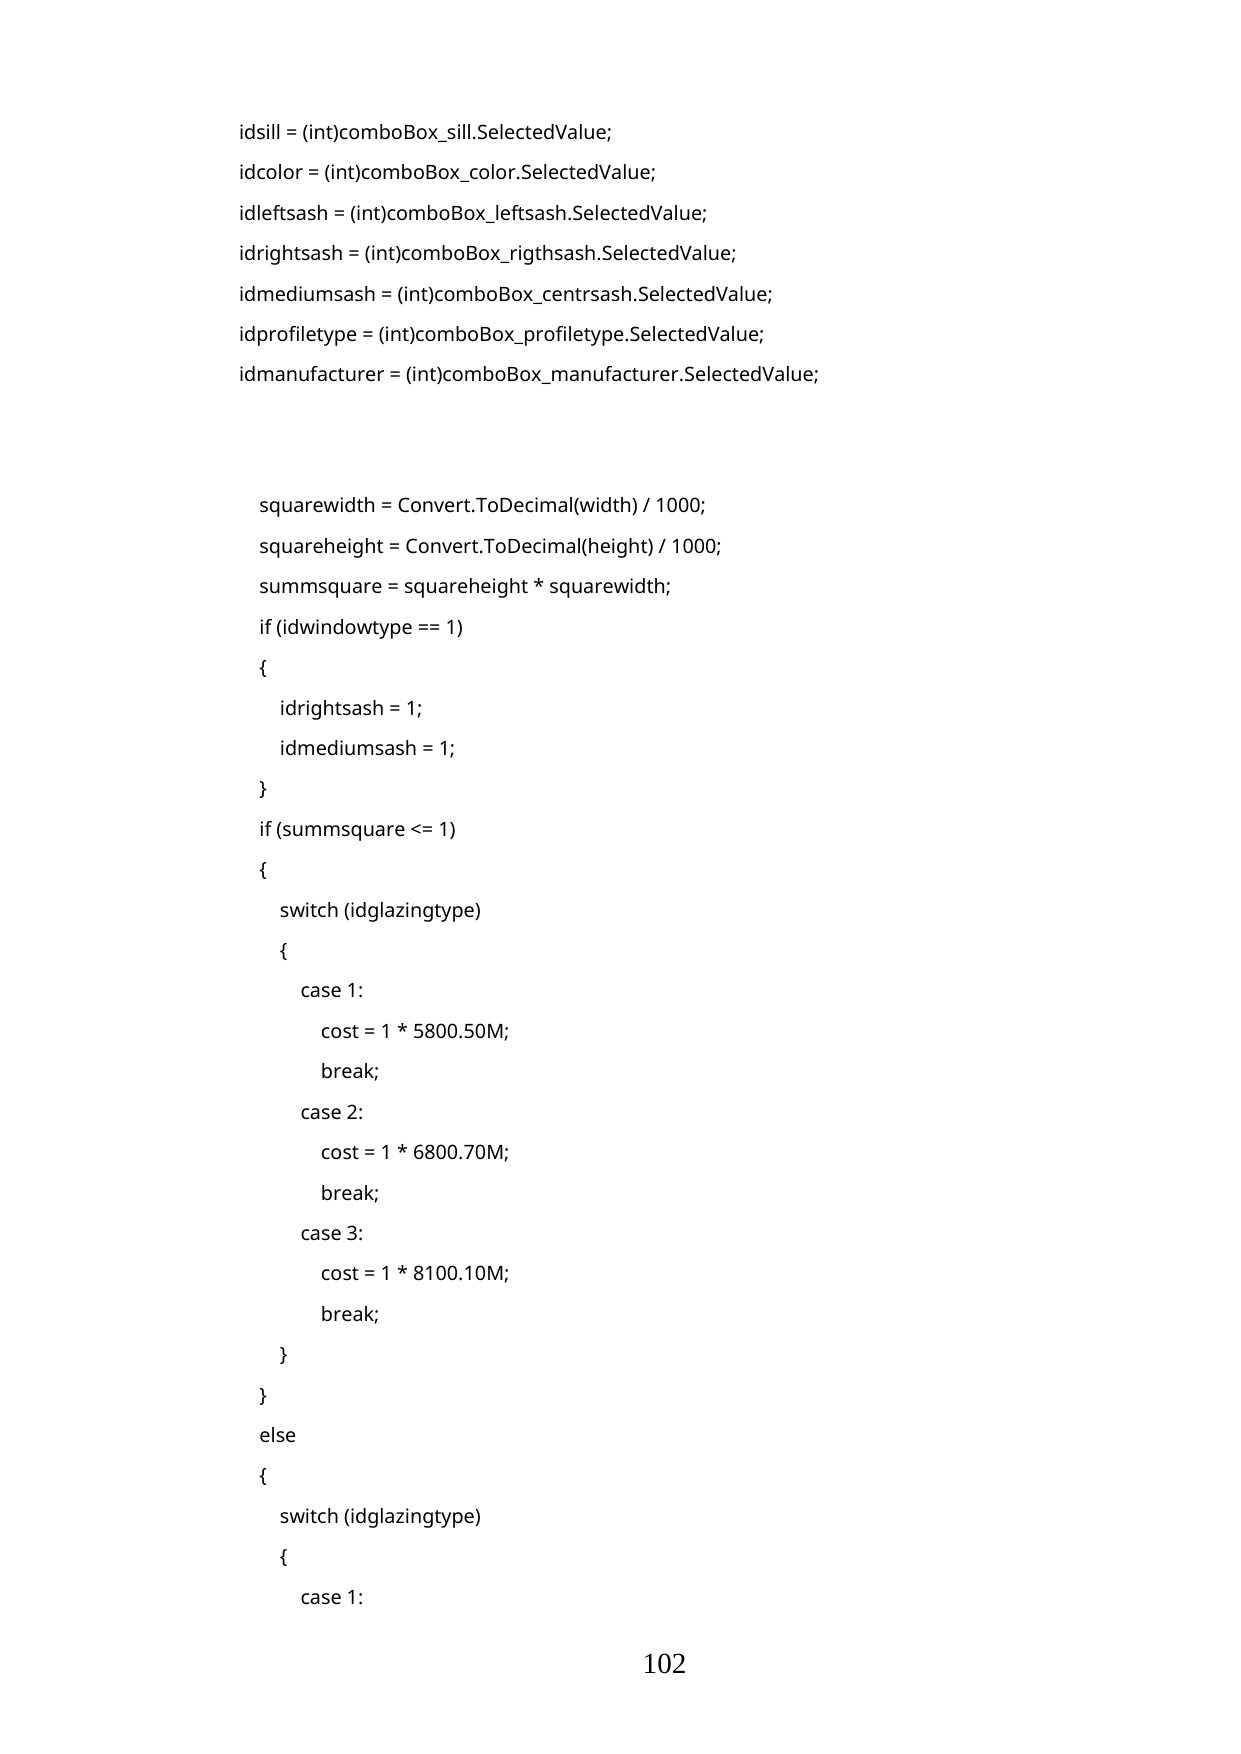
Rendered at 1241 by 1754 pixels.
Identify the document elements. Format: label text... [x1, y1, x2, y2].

text case 2: [177, 1098, 1152, 1125]
text break; [177, 1058, 1152, 1084]
text } [177, 1381, 1152, 1408]
text summsquare = squareheight * squarewidth; [177, 573, 1152, 599]
text case 1: [177, 1583, 1152, 1610]
text idrightsash = (int)comboBox_rigthsash.SelectedValue; [177, 239, 1152, 266]
text break; [177, 1300, 1152, 1327]
text { [177, 936, 1152, 963]
text squareheight = Convert.ToDecimal(height) / 1000; [177, 532, 1152, 559]
text idrightsash = 1; [177, 694, 1152, 721]
text break; [177, 1179, 1152, 1206]
text idprofiletype = (int)comboBox_profiletype.SelectedValue; [177, 320, 1152, 347]
text case 3: [177, 1219, 1152, 1246]
text cost = 1 * 8100.10M; [177, 1260, 1152, 1287]
text { [177, 1543, 1152, 1569]
text if (summsquare <= 1) [177, 815, 1152, 842]
text cost = 1 * 6800.70M; [177, 1138, 1152, 1165]
text { [177, 653, 1152, 680]
text } [177, 1341, 1152, 1367]
text { [177, 856, 1152, 882]
text idmanufacturer = (int)comboBox_manufacturer.SelectedValue; [177, 361, 1152, 388]
text idcolor = (int)comboBox_color.SelectedValue; [177, 158, 1152, 186]
text switch (idglazingtype) [177, 1502, 1152, 1529]
text idsill = (int)comboBox_sill.SelectedValue; [177, 118, 1152, 145]
text idleftsash = (int)comboBox_leftsash.SelectedValue; [177, 199, 1152, 226]
text switch (idglazingtype) [177, 896, 1152, 923]
text case 1: [177, 977, 1152, 1004]
text idmediumsash = 1; [177, 734, 1152, 761]
text cost = 1 * 5800.50M; [177, 1017, 1152, 1044]
text if (idwindowtype == 1) [177, 613, 1152, 640]
text idmediumsash = (int)comboBox_centrsash.SelectedValue; [177, 280, 1152, 307]
text else [177, 1421, 1152, 1448]
text { [177, 1462, 1152, 1489]
text squarewidth = Convert.ToDecimal(width) / 1000; [177, 492, 1152, 519]
text } [177, 775, 1152, 802]
